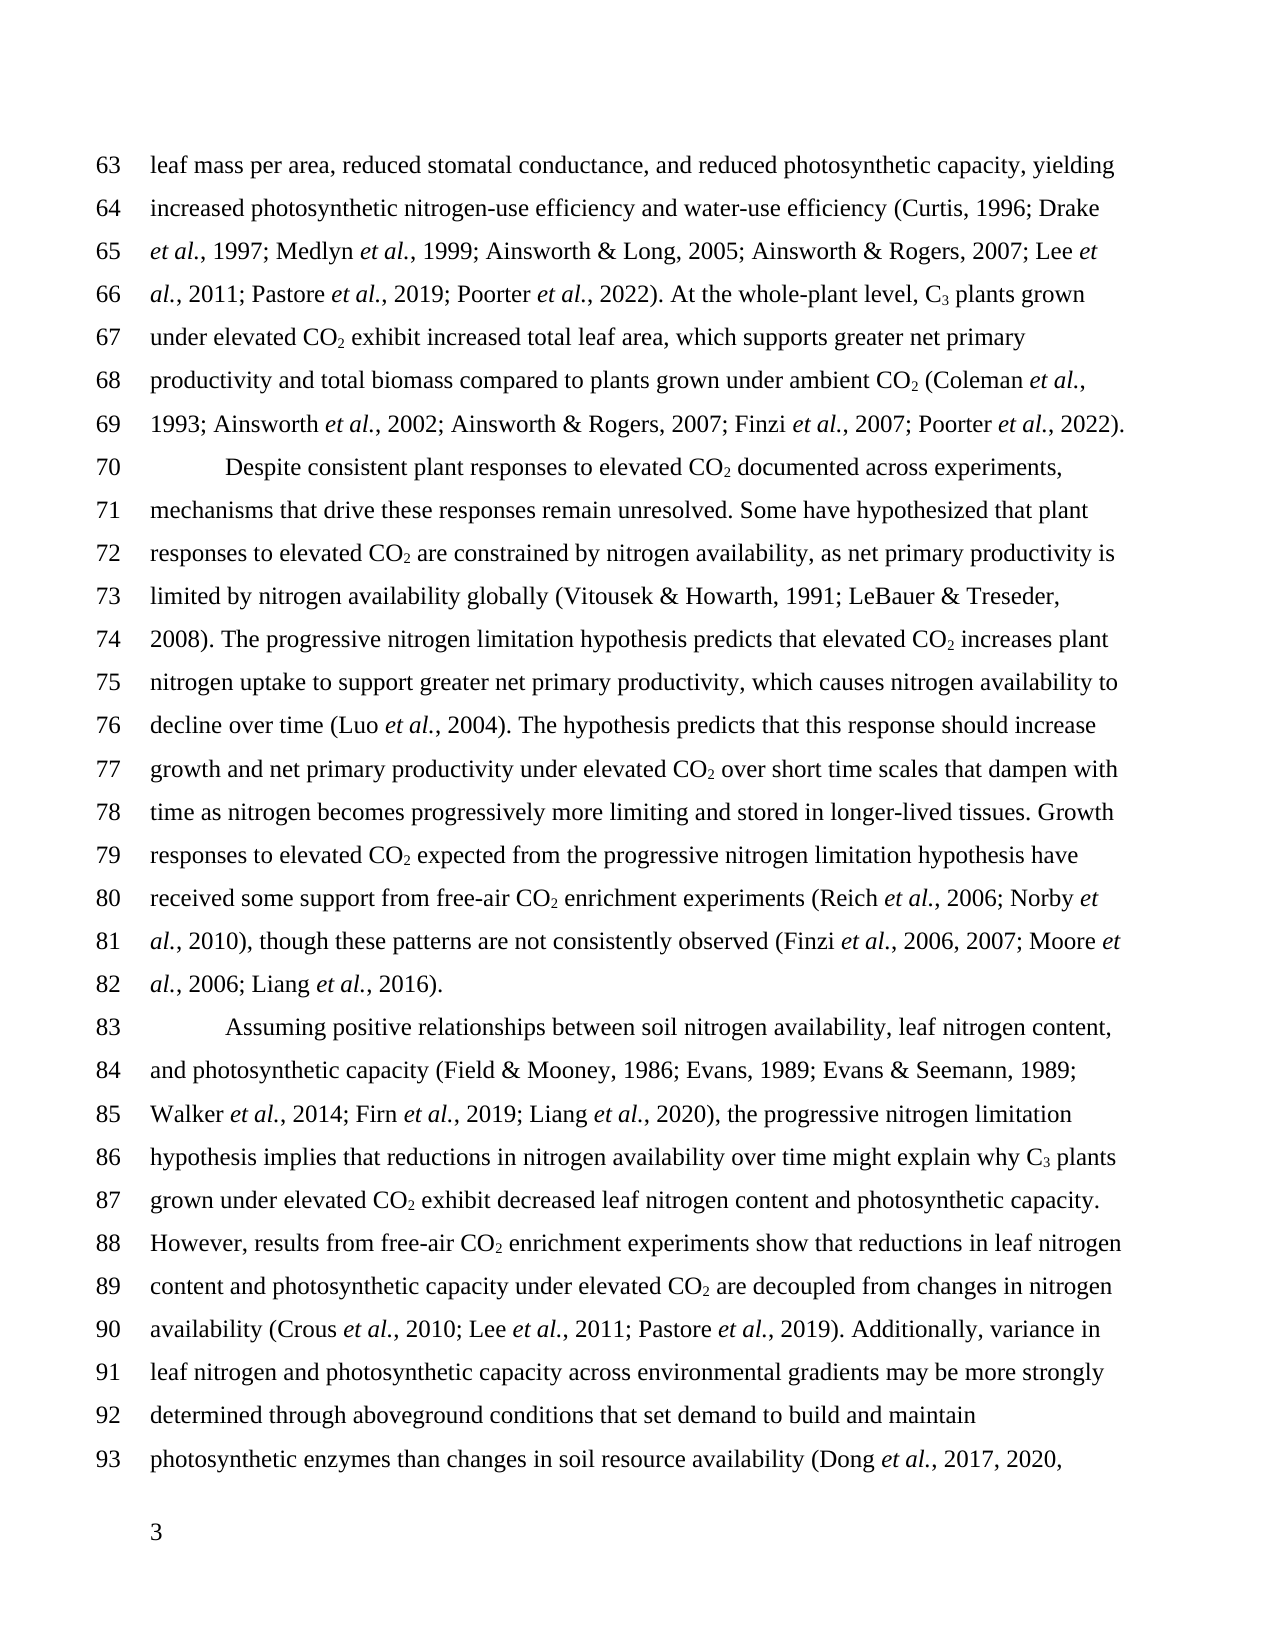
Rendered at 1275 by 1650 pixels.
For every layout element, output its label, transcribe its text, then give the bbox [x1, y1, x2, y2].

text Despite consistent plant responses to elevated CO2 documented across experiments, mechanisms that drive these responses remain unresolved. Some have hypothesized that plant responses to elevated CO2 are constrained by nitrogen availability, as net primary productivity is limited by nitrogen availability globally (Vitousek & Howarth, 1991; LeBauer & Treseder, 2008). The progressive nitrogen limitation hypothesis predicts that elevated CO2 increases plant nitrogen uptake to support greater net primary productivity, which causes nitrogen availability to decline over time (Luo et al., 2004). The hypothesis predicts that this response should increase growth and net primary productivity under elevated CO2 over short time scales that dampen with time as nitrogen becomes progressively more limiting and stored in longer-lived tissues. Growth responses to elevated CO2 expected from the progressive nitrogen limitation hypothesis have received some support from free-air CO2 enrichment experiments (Reich et al., 2006; Norby et al., 2010), though these patterns are not consistently observed (Finzi et al., 2006, 2007; Moore et al., 2006; Liang et al., 2016). [150, 452, 1125, 998]
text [150, 150, 1125, 437]
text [150, 1012, 1125, 1472]
